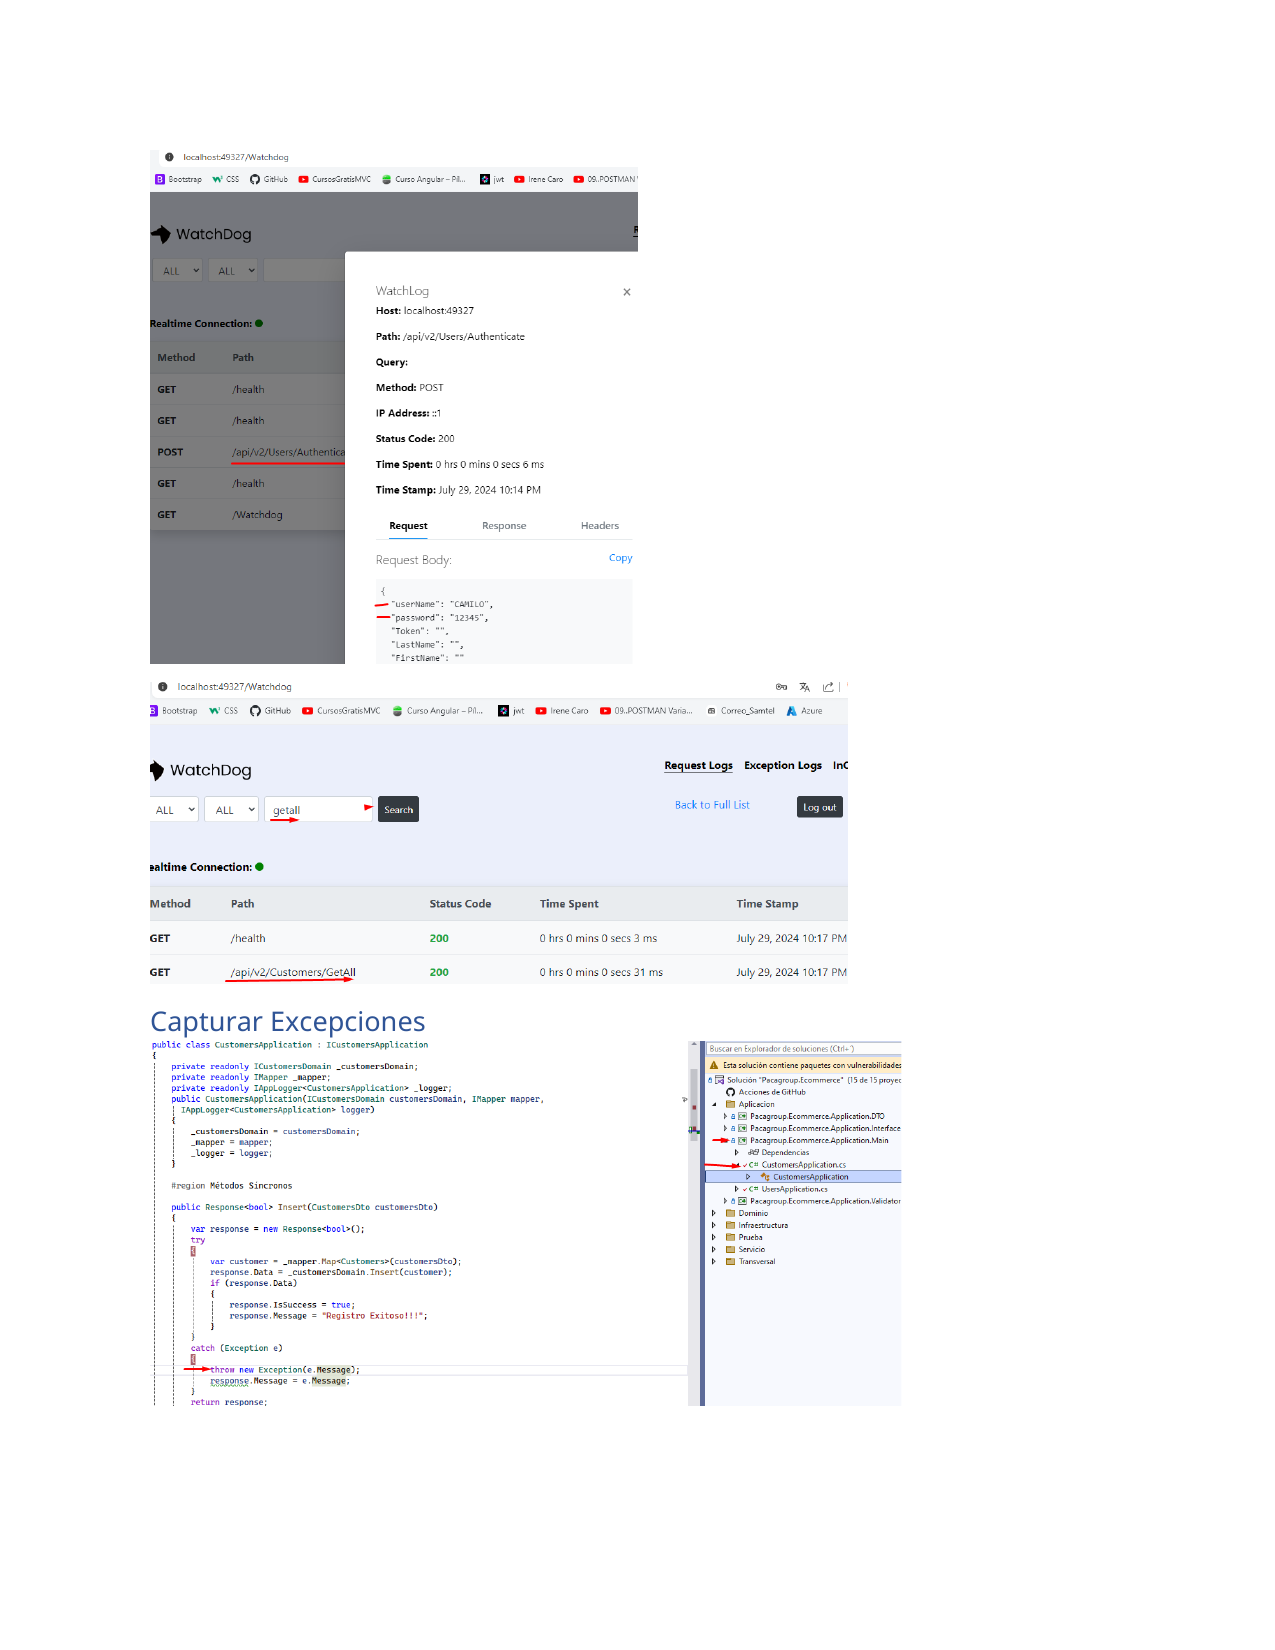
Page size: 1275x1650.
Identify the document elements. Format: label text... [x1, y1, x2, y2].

picture [150, 1041, 902, 1406]
picture [150, 682, 848, 984]
picture [150, 150, 638, 664]
subtitle Capturar Excepciones [150, 1002, 1125, 1039]
